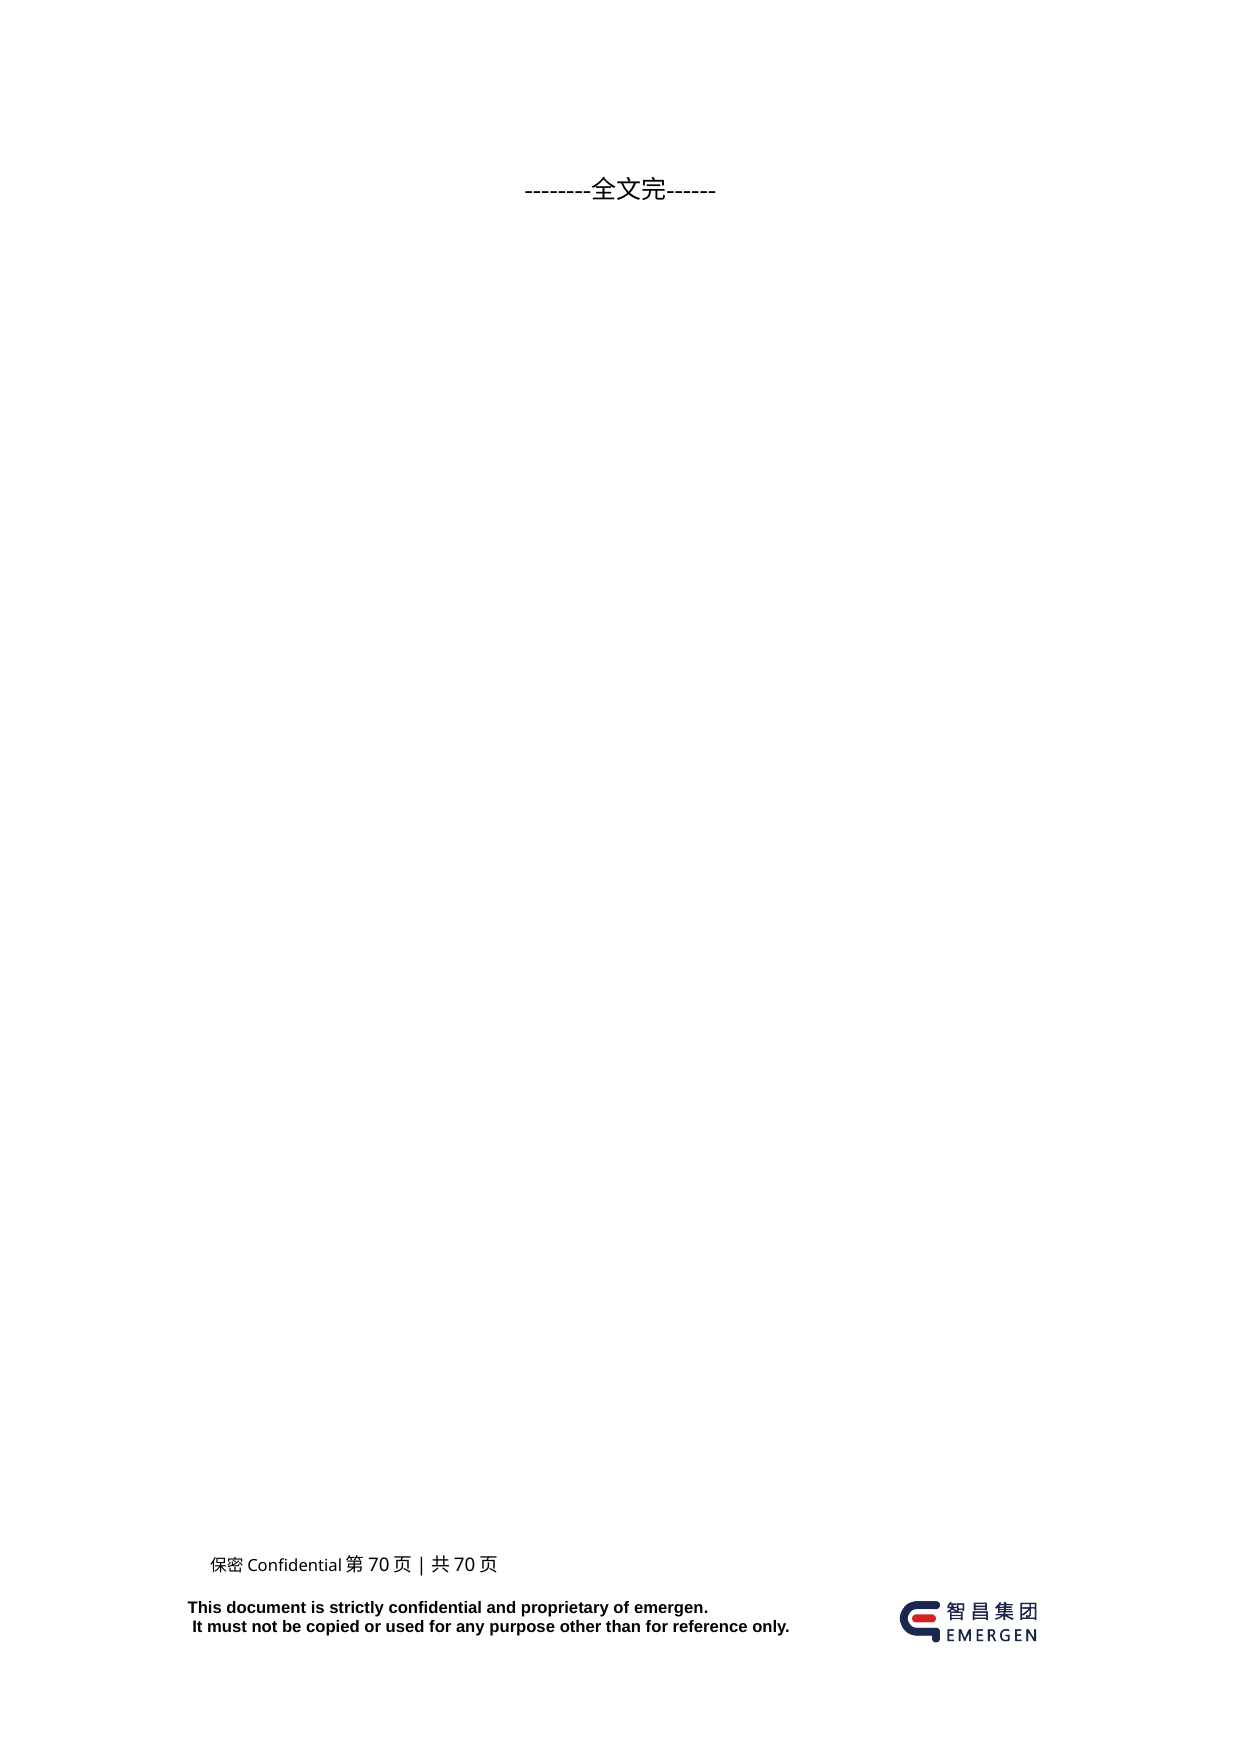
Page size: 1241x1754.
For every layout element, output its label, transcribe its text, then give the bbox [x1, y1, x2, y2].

text --------全文完------ [187, 153, 1053, 221]
picture [871, 1550, 1064, 1689]
